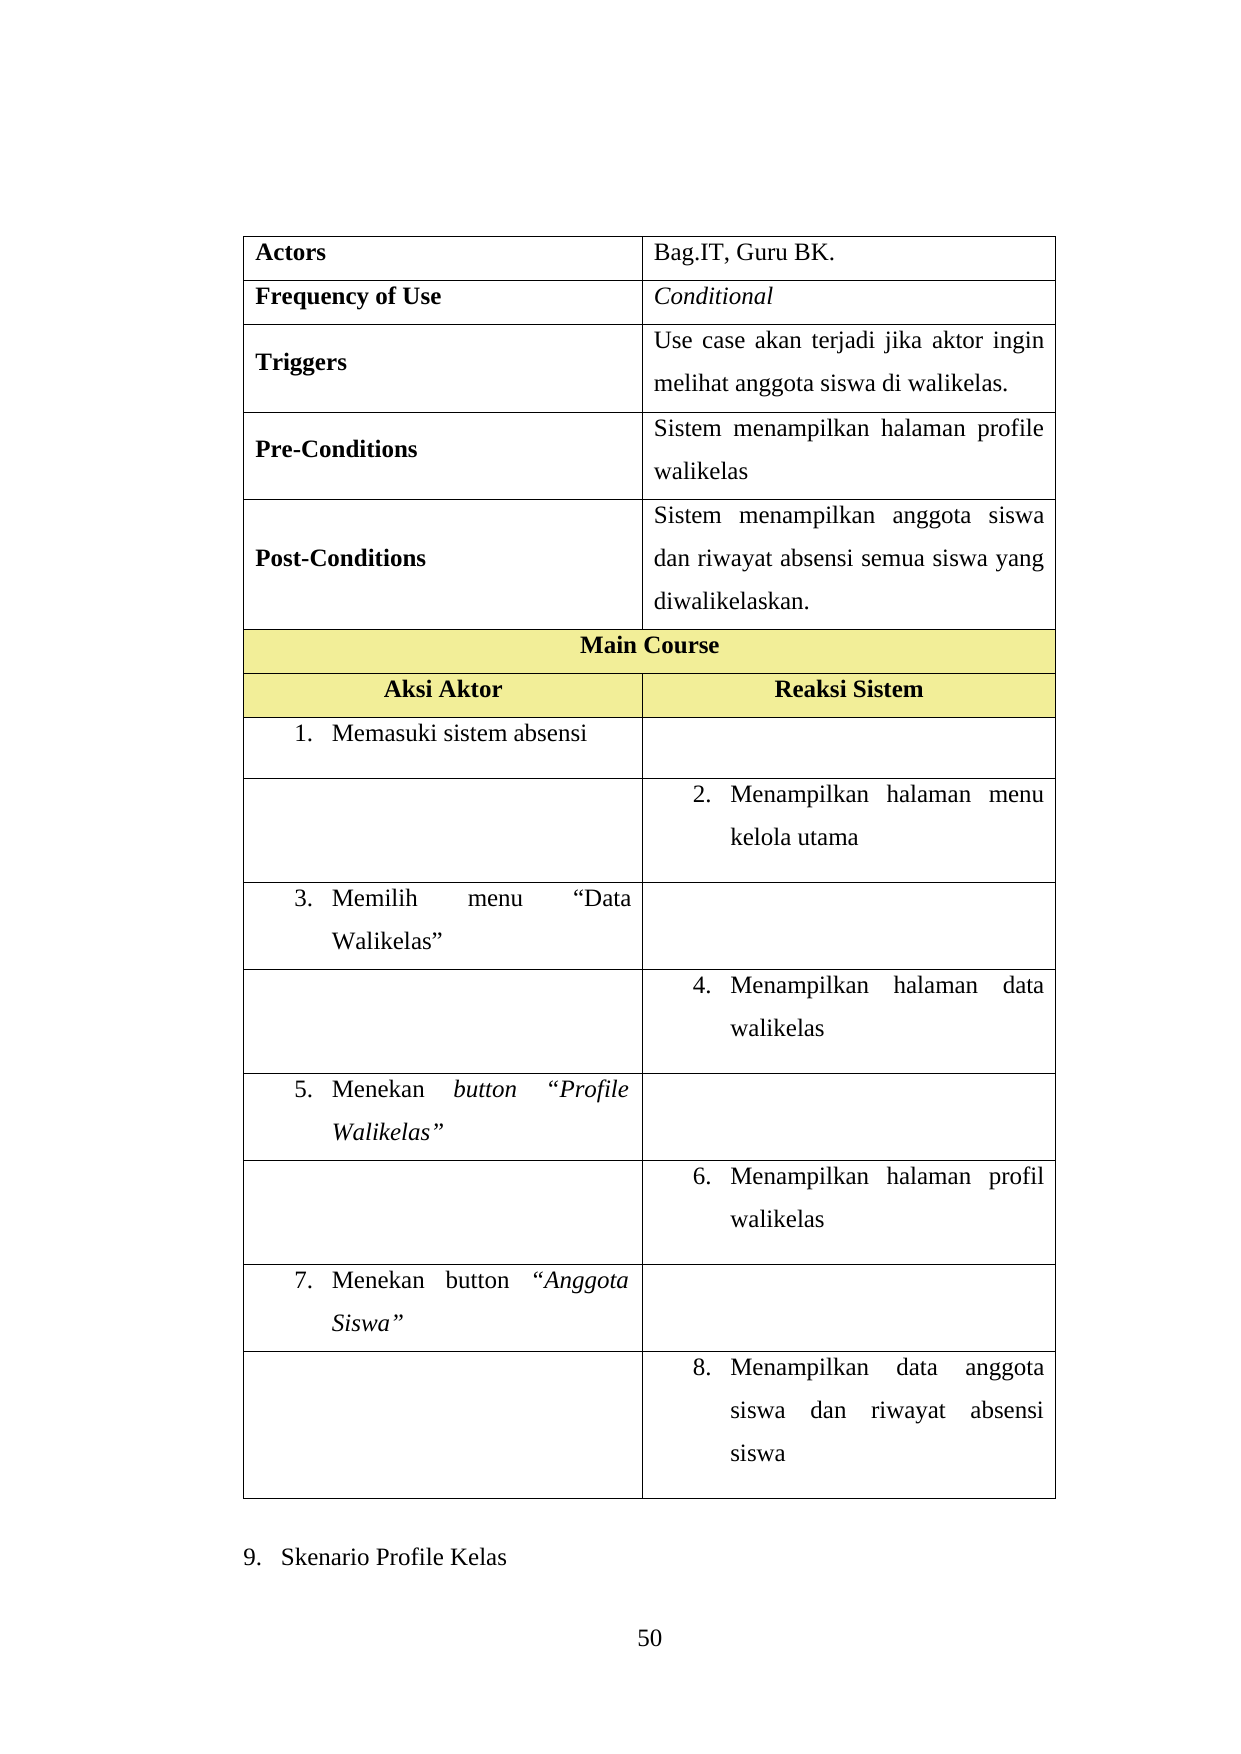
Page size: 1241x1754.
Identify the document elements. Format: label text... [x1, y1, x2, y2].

table_cell Reaksi Sistem [643, 674, 1055, 717]
table_cell Menampilkan data anggota siswa dan riwayat absensi siswa [643, 1352, 1055, 1498]
table_cell [244, 1352, 642, 1498]
table_cell Sistem menampilkan halaman profile walikelas [643, 413, 1055, 499]
table_cell Menekan button “Anggota Siswa” [244, 1265, 642, 1351]
table_cell Triggers [244, 325, 642, 412]
table_cell Memilih menu “Data Walikelas” [244, 883, 642, 969]
table_cell [643, 883, 1055, 969]
table_cell Actors [244, 237, 642, 280]
table_cell Main Course [244, 630, 1055, 673]
table_cell Sistem menampilkan anggota siswa dan riwayat absensi semua siswa yang diwalikelaskan. [643, 500, 1055, 629]
table_cell Bag.IT, Guru BK. [643, 237, 1055, 280]
table_cell [244, 1161, 642, 1264]
table_cell Use case akan terjadi jika aktor ingin melihat anggota siswa di walikelas. [643, 325, 1055, 412]
table_cell Memasuki sistem absensi [244, 718, 642, 778]
table_cell Menampilkan halaman menu kelola utama [643, 779, 1055, 882]
table_cell [643, 1265, 1055, 1351]
table_cell Frequency of Use [244, 281, 642, 324]
table_cell Conditional [643, 281, 1055, 324]
table_cell Menampilkan halaman data walikelas [643, 970, 1055, 1073]
table_cell Pre-Conditions [244, 413, 642, 499]
table_cell [643, 1074, 1055, 1160]
table_cell Menampilkan halaman profil walikelas [643, 1161, 1055, 1264]
list Skenario Profile Kelas [243, 1542, 1063, 1571]
table_cell [244, 779, 642, 882]
table_cell Aksi Aktor [244, 674, 642, 717]
table_cell [643, 718, 1055, 778]
table_cell Menekan button “Profile Walikelas” [244, 1074, 642, 1160]
table_cell Post-Conditions [244, 500, 642, 629]
table_cell [244, 970, 642, 1073]
